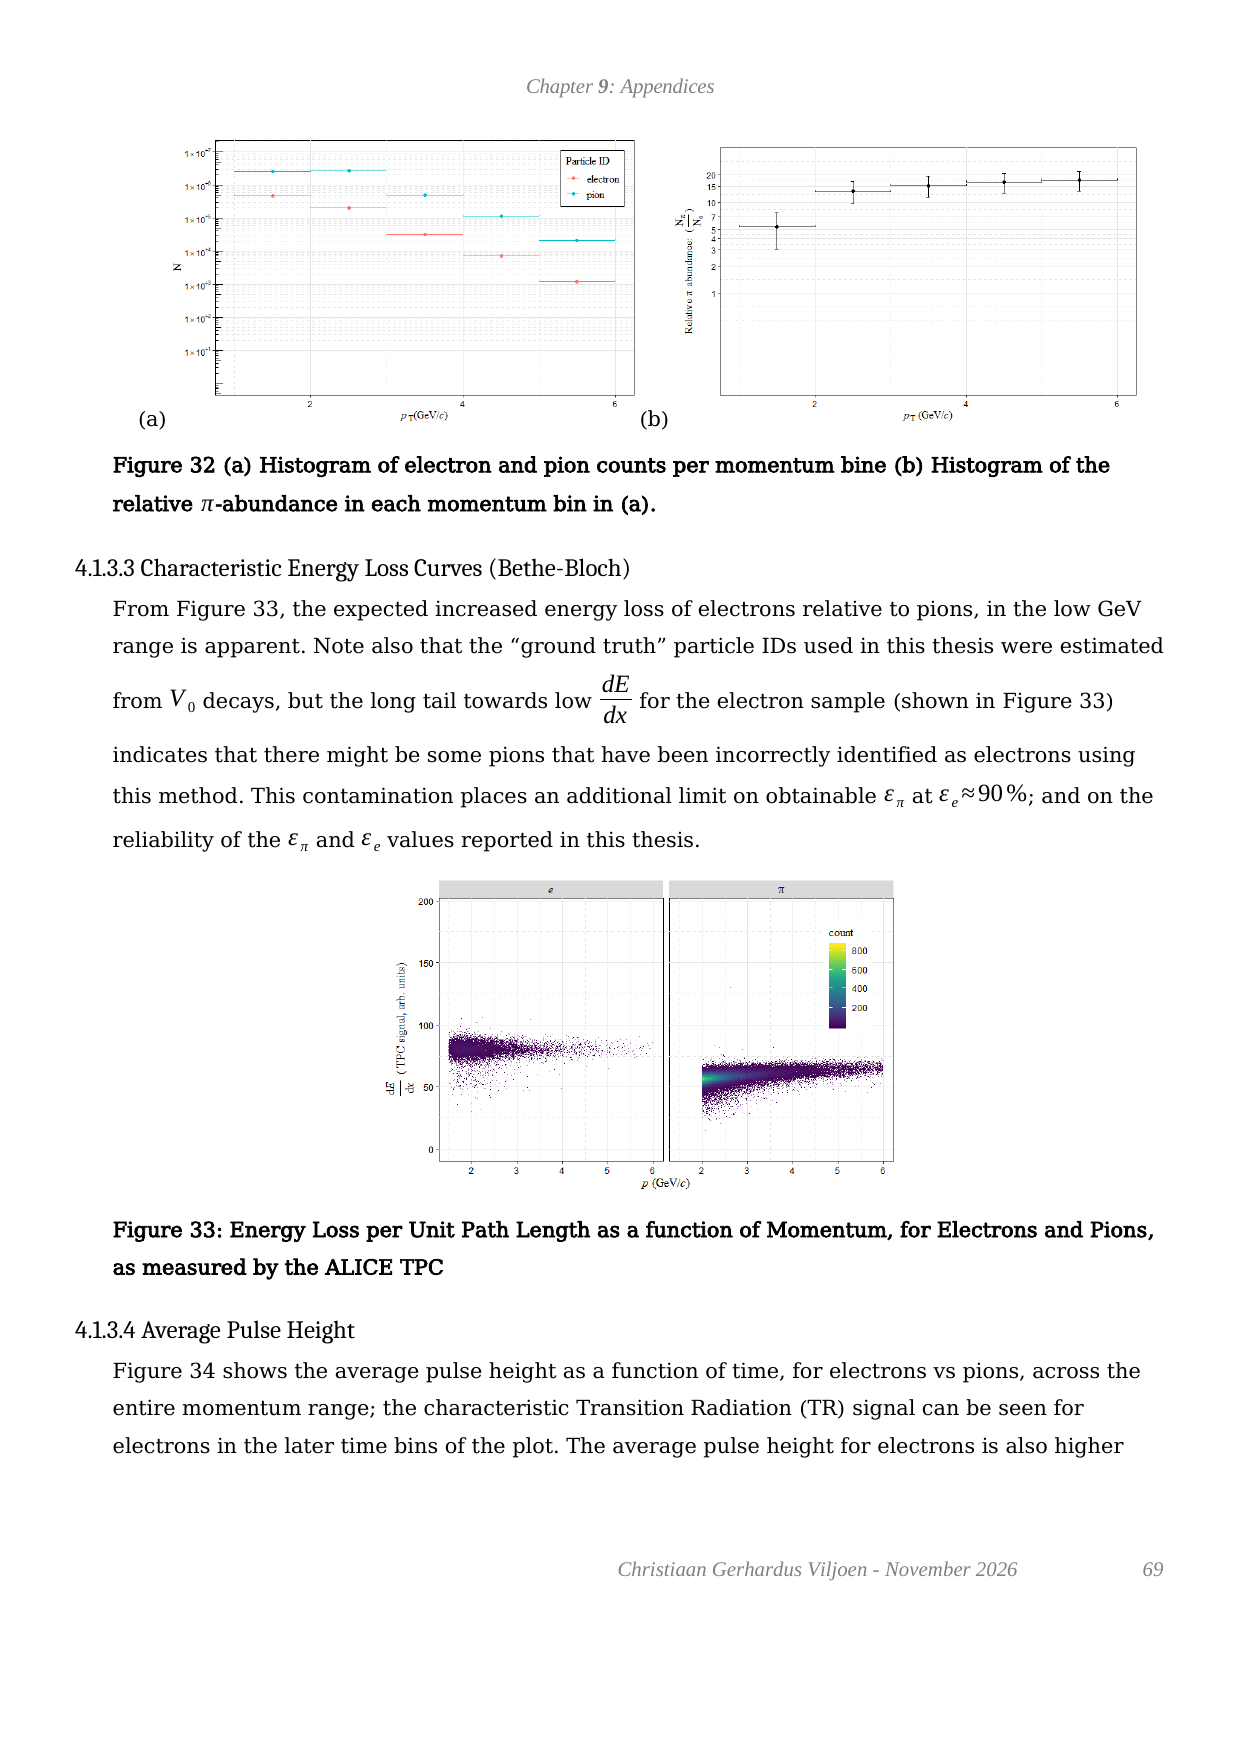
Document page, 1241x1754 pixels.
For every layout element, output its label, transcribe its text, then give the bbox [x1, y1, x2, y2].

text Figure 33: Energy Loss per Unit Path Length as a function of Momentum, for Electrons and Pions, as measured by the ALICE TPC [112, 1216, 1165, 1279]
picture [379, 875, 899, 1196]
subtitle Characteristic Energy Loss Curves (Bethe-Bloch) [75, 554, 1165, 583]
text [112, 1358, 1165, 1458]
subtitle Average Pulse Height [75, 1316, 1165, 1345]
picture [669, 135, 1141, 427]
text From Figure 33, the expected increased energy loss of electrons relative to pions, in the low GeV range is apparent. Note also that the “ground truth” particle IDs used in this thesis were estimated from decays, but the long tail towards low for the electron sample (shown in Figure 33) indicates that there might be some pions that have been incorrectly identified as electrons using this method. This contamination places an additional limit on obtainable at ; and on the reliability of the and values reported in this thesis. [112, 596, 1165, 855]
picture [167, 135, 639, 427]
text Figure 32 (a) Histogram of electron and pion counts per momentum bine (b) Histogram of the relative -abundance in each momentum bin in (a). [112, 452, 1165, 517]
